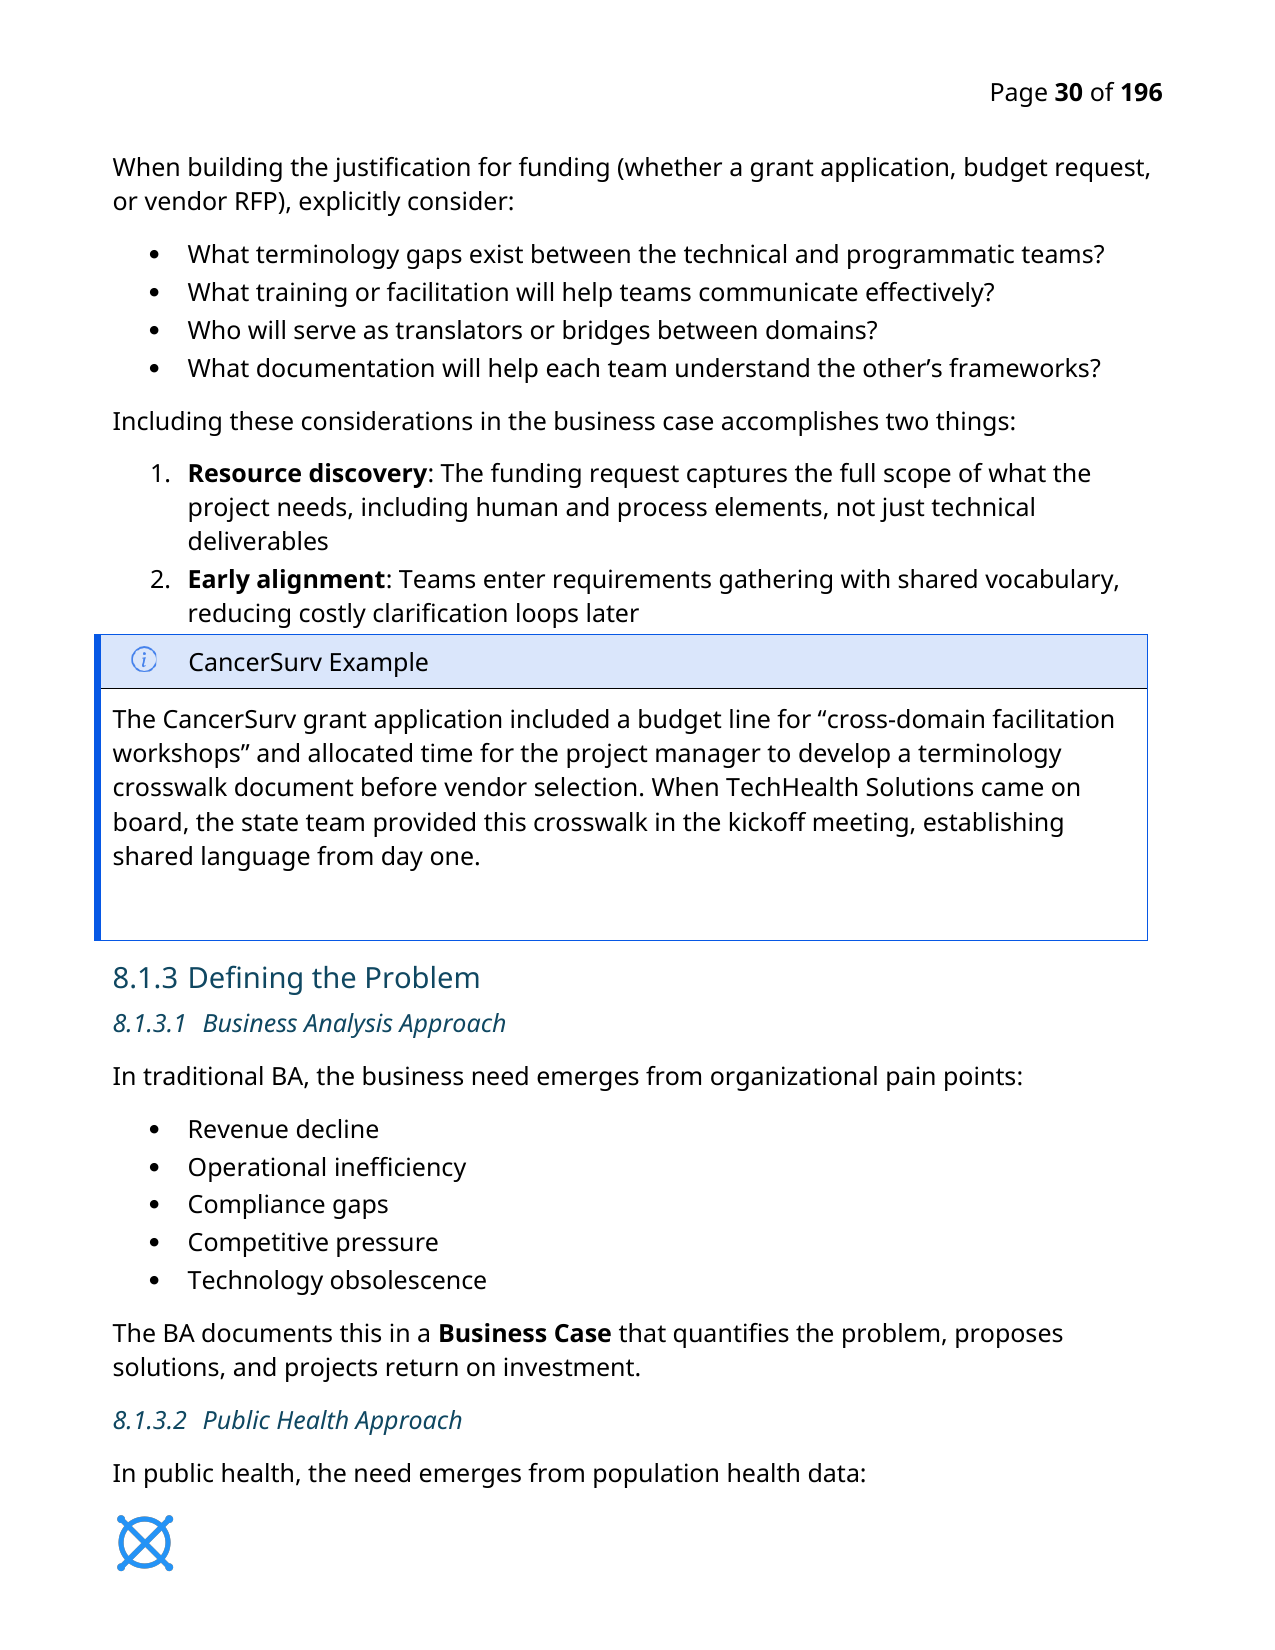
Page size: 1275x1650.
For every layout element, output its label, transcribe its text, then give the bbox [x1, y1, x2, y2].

subtitle Business Analysis Approach [112, 1006, 1162, 1040]
text In public health, the need emerges from population health data: [112, 1455, 1162, 1489]
text When building the justification for funding (whether a grant application, budget request, or vendor RFP), explicitly consider: [112, 150, 1162, 218]
table_cell The CancerSurv grant application included a budget line for “cross-domain facilitation workshops” and allocated time for the project manager to develop a terminology crosswalk document before vendor selection. When TechHealth Solutions came on board, the state team provided this crosswalk in the kickoff meeting, establishing shared language from day one. [101, 689, 1147, 940]
list What documentation will help each team understand the other’s frameworks? [150, 350, 1162, 384]
picture [112, 1511, 177, 1575]
list Early alignment: Teams enter requirements gathering with shared vocabulary, reducing costly clarification loops later [150, 562, 1162, 630]
list What terminology gaps exist between the technical and programmatic teams? [150, 237, 1162, 271]
list Who will serve as translators or bridges between domains? [150, 312, 1162, 347]
subtitle Defining the Problem [112, 958, 1162, 997]
picture [131, 646, 157, 672]
list Compliance gaps [150, 1187, 1162, 1221]
list Technology obsolescence [150, 1263, 1162, 1297]
subtitle Public Health Approach [112, 1402, 1162, 1436]
text The BA documents this in a Business Case that quantifies the problem, proposes solutions, and projects return on investment. [112, 1316, 1162, 1384]
list Revenue decline [150, 1111, 1162, 1146]
text In traditional BA, the business need emerges from organizational pain points: [112, 1059, 1162, 1093]
text Including these considerations in the business case accomplishes two things: [112, 403, 1162, 437]
list Resource discovery: The funding request captures the full scope of what the project needs, including human and process elements, not just technical deliverables [150, 456, 1162, 558]
list What training or facilitation will help teams communicate effectively? [150, 275, 1162, 309]
table_header CancerSurv Example [101, 635, 1147, 688]
list Operational inefficiency [150, 1149, 1162, 1183]
list Competitive pressure [150, 1225, 1162, 1259]
